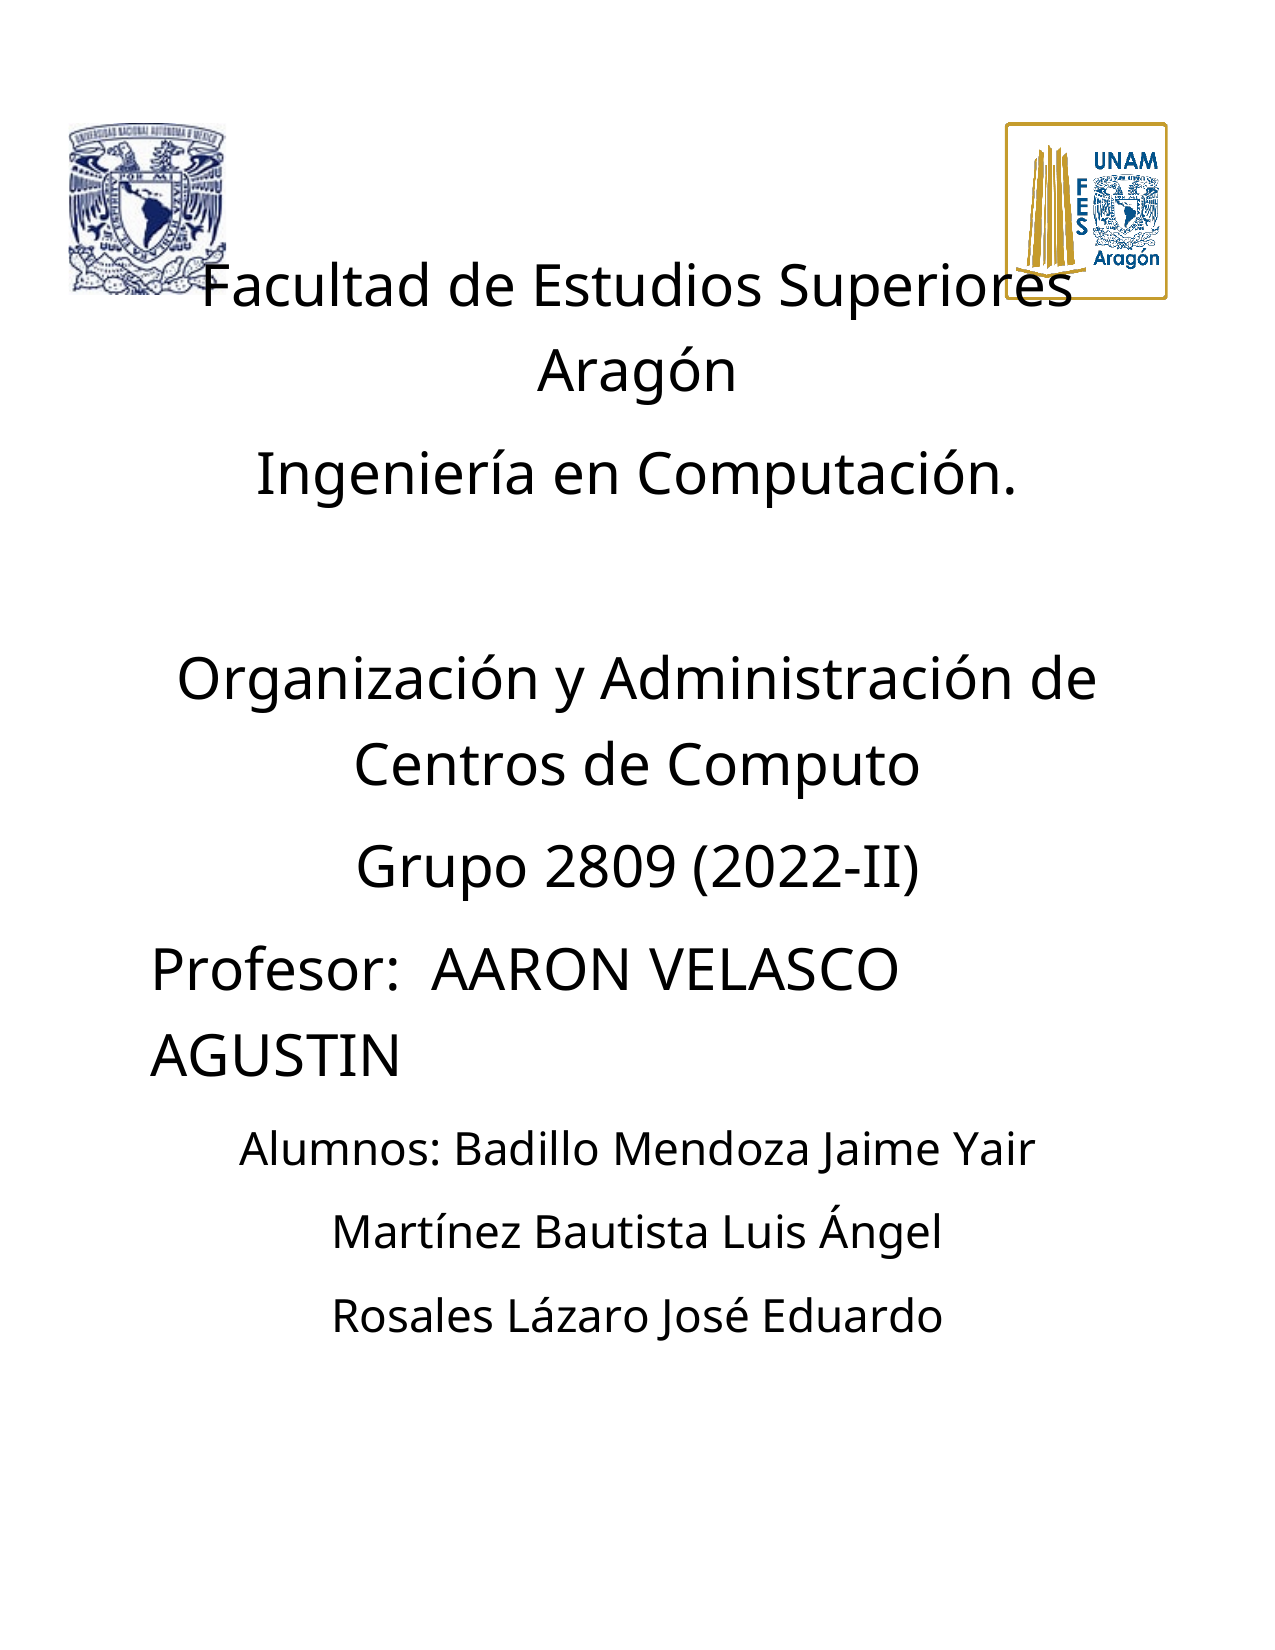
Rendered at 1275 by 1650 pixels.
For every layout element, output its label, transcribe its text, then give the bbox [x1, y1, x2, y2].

picture [1004, 122, 1168, 300]
text Organización y Administración de Centros de Computo [150, 637, 1125, 802]
picture [68, 123, 227, 295]
text Profesor: AARON VELASCO AGUSTIN [150, 928, 1125, 1093]
text Rosales Lázaro José Eduardo [150, 1284, 1125, 1346]
text Alumnos: Badillo Mendoza Jaime Yair [150, 1116, 1125, 1178]
text Facultad de Estudios Superiores Aragón [150, 243, 1125, 409]
text Martínez Bautista Luis Ángel [150, 1200, 1125, 1262]
text Grupo 2809 (2022-II) [150, 825, 1125, 905]
text Ingeniería en Computación. [150, 432, 1125, 511]
